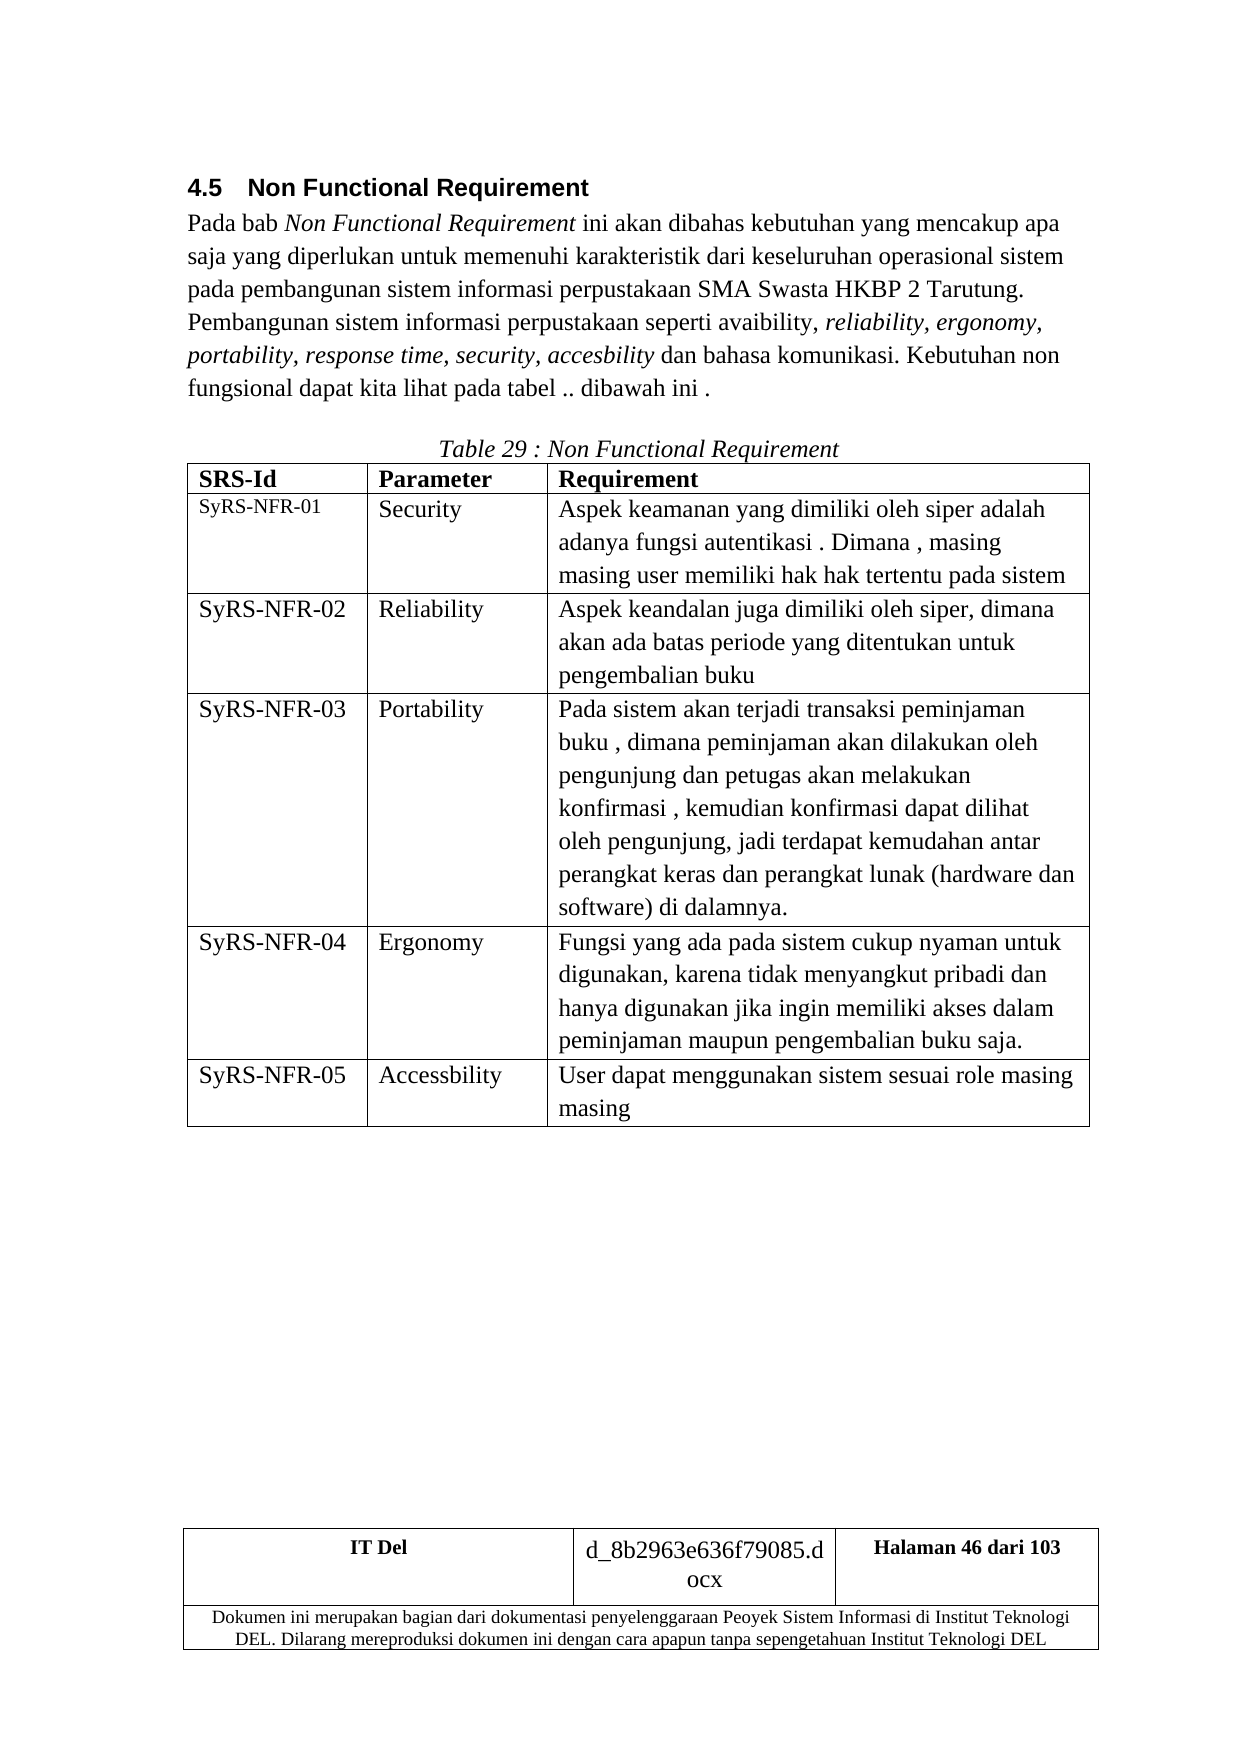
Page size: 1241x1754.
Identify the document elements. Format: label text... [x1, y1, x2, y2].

table_cell Aspek keandalan juga dimiliki oleh siper, dimana akan ada batas periode yang ditentukan untuk pengembalian buku [548, 594, 1089, 693]
table_cell SyRS-NFR-03 [188, 694, 367, 926]
table_cell Portability [368, 694, 547, 926]
table_cell SyRS-NFR-04 [188, 927, 367, 1059]
table_cell User dapat menggunakan sistem sesuai role masing masing [548, 1060, 1089, 1126]
table_cell Fungsi yang ada pada sistem cukup nyaman untuk digunakan, karena tidak menyangkut pribadi dan hanya digunakan jika ingin memiliki akses dalam peminjaman maupun pengembalian buku saja. [548, 927, 1089, 1059]
subtitle Non Functional Requirement [187, 173, 1092, 201]
table_cell Pada sistem akan terjadi transaksi peminjaman buku , dimana peminjaman akan dilakukan oleh pengunjung dan petugas akan melakukan konfirmasi , kemudian konfirmasi dapat dilihat oleh pengunjung, jadi terdapat kemudahan antar perangkat keras dan perangkat lunak (hardware dan software) di dalamnya. [548, 694, 1089, 926]
table_cell Accessbility [368, 1060, 547, 1126]
table_cell Ergonomy [368, 927, 547, 1059]
table_cell SyRS-NFR-01 [188, 494, 367, 593]
table_cell SyRS-NFR-05 [188, 1060, 367, 1126]
table_cell Security [368, 494, 547, 593]
table_cell SyRS-NFR-02 [188, 594, 367, 693]
table_header Parameter [368, 464, 547, 493]
text Pada bab Non Functional Requirement ini akan dibahas kebutuhan yang mencakup apa saja yang diperlukan untuk memenuhi karakteristik dari keseluruhan operasional sistem pada pembangunan sistem informasi perpustakaan SMA Swasta HKBP 2 Tarutung. Pembangunan sistem informasi perpustakaan seperti avaibility, reliability, ergonomy, portability, response time, security, accesbility dan bahasa komunikasi. Kebutuhan non fungsional dapat kita lihat pada tabel .. dibawah ini . [187, 208, 1092, 402]
table_cell Reliability [368, 594, 547, 693]
table_header SRS-Id [188, 464, 367, 493]
table_cell Aspek keamanan yang dimiliki oleh siper adalah adanya fungsi autentikasi . Dimana , masing masing user memiliki hak hak tertentu pada sistem [548, 494, 1089, 593]
text Table 29 : Non Functional Requirement [187, 434, 1092, 463]
table_header Requirement [548, 464, 1089, 493]
